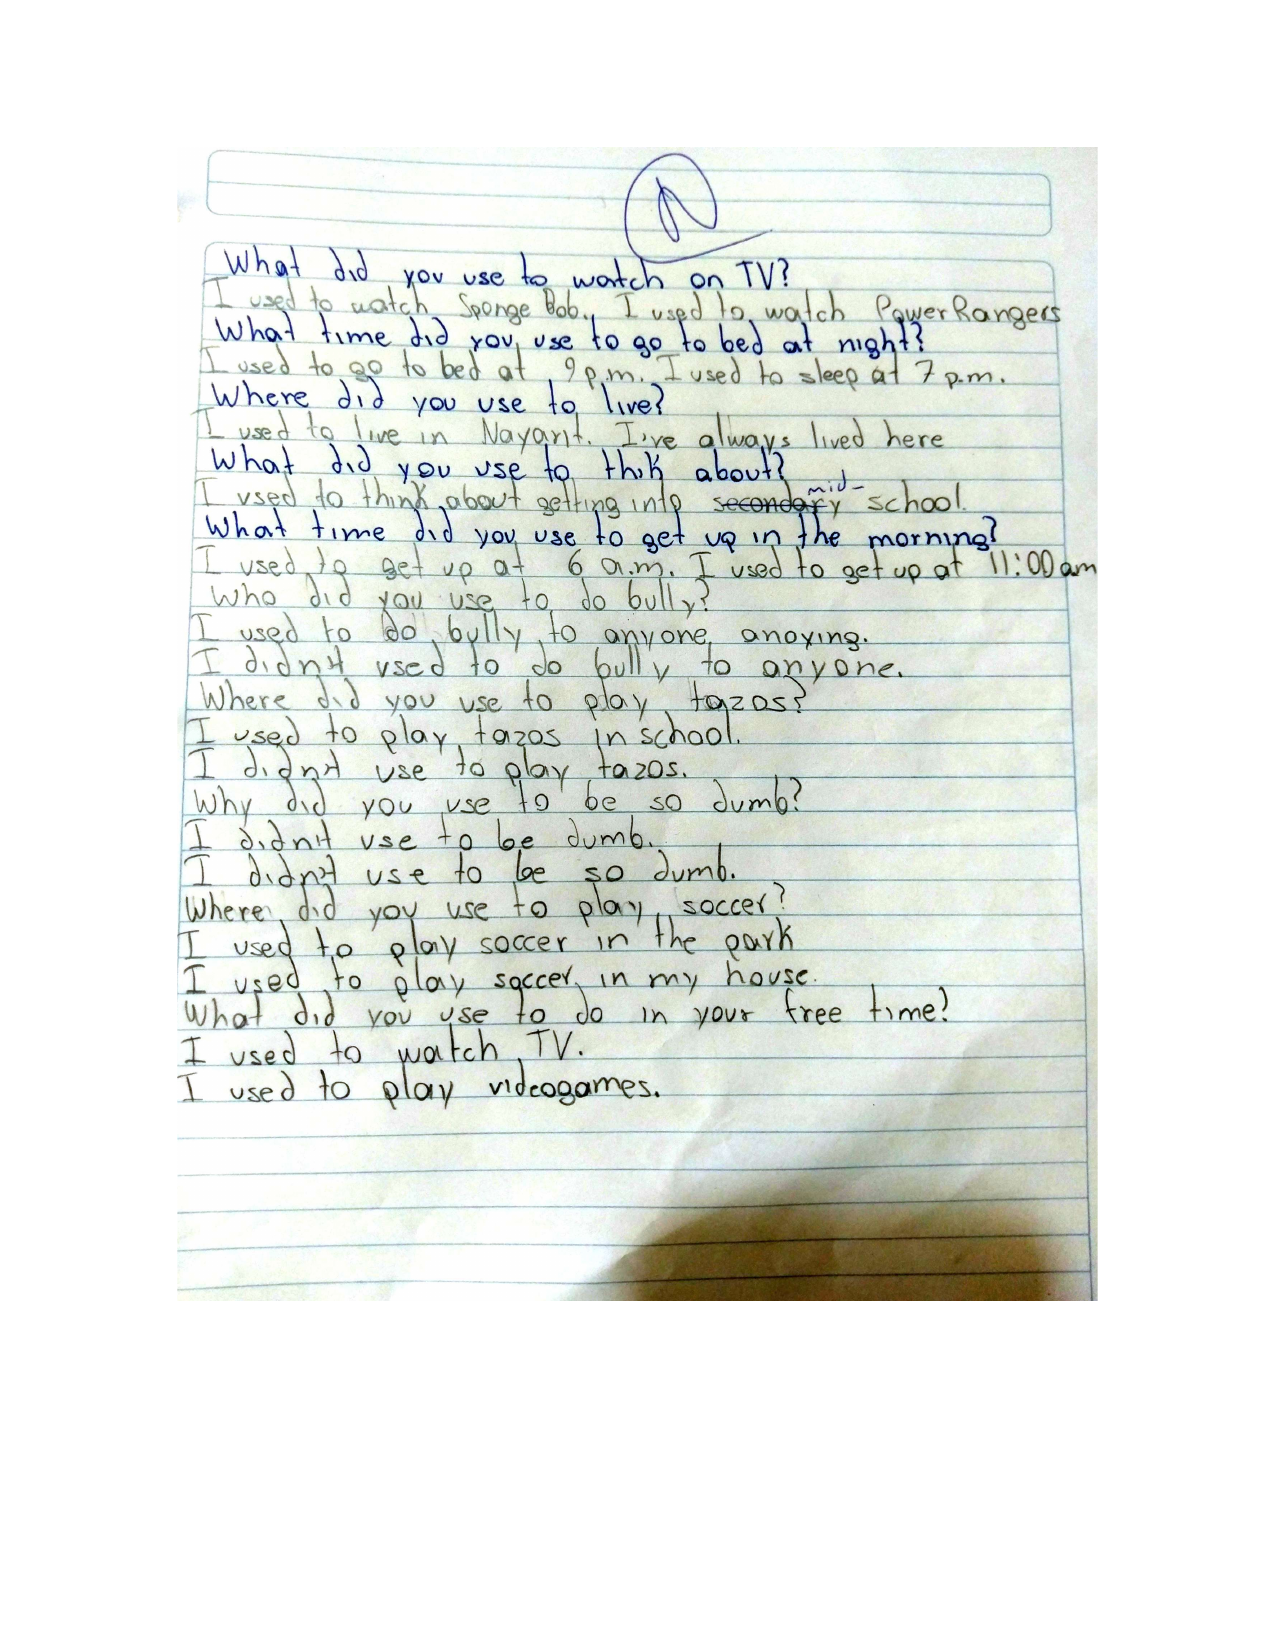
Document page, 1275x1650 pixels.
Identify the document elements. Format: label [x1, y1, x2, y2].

picture [177, 147, 1098, 1301]
